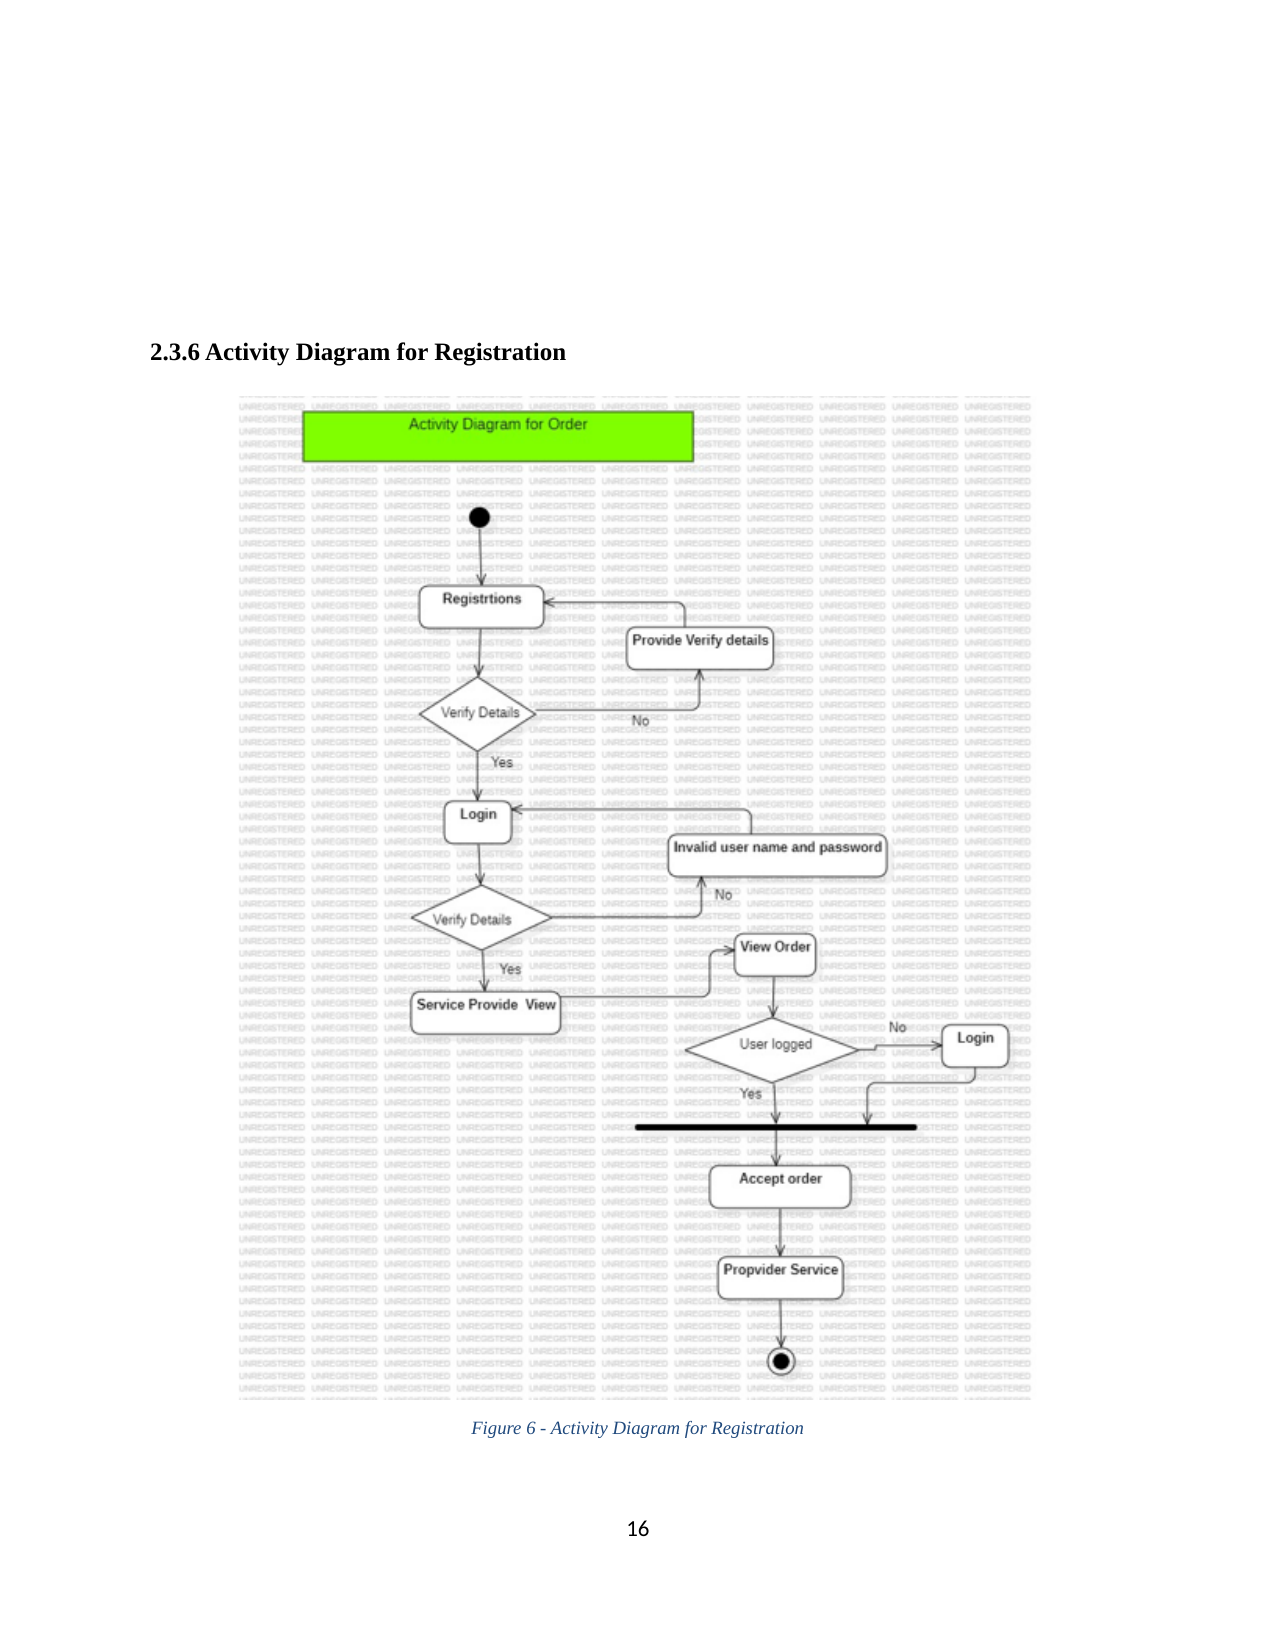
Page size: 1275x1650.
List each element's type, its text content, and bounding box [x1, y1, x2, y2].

picture [238, 396, 1037, 1400]
text Figure 6 - Activity Diagram for Registration [150, 1417, 1125, 1439]
subtitle 2.3.6 Activity Diagram for Registration [150, 337, 1130, 365]
